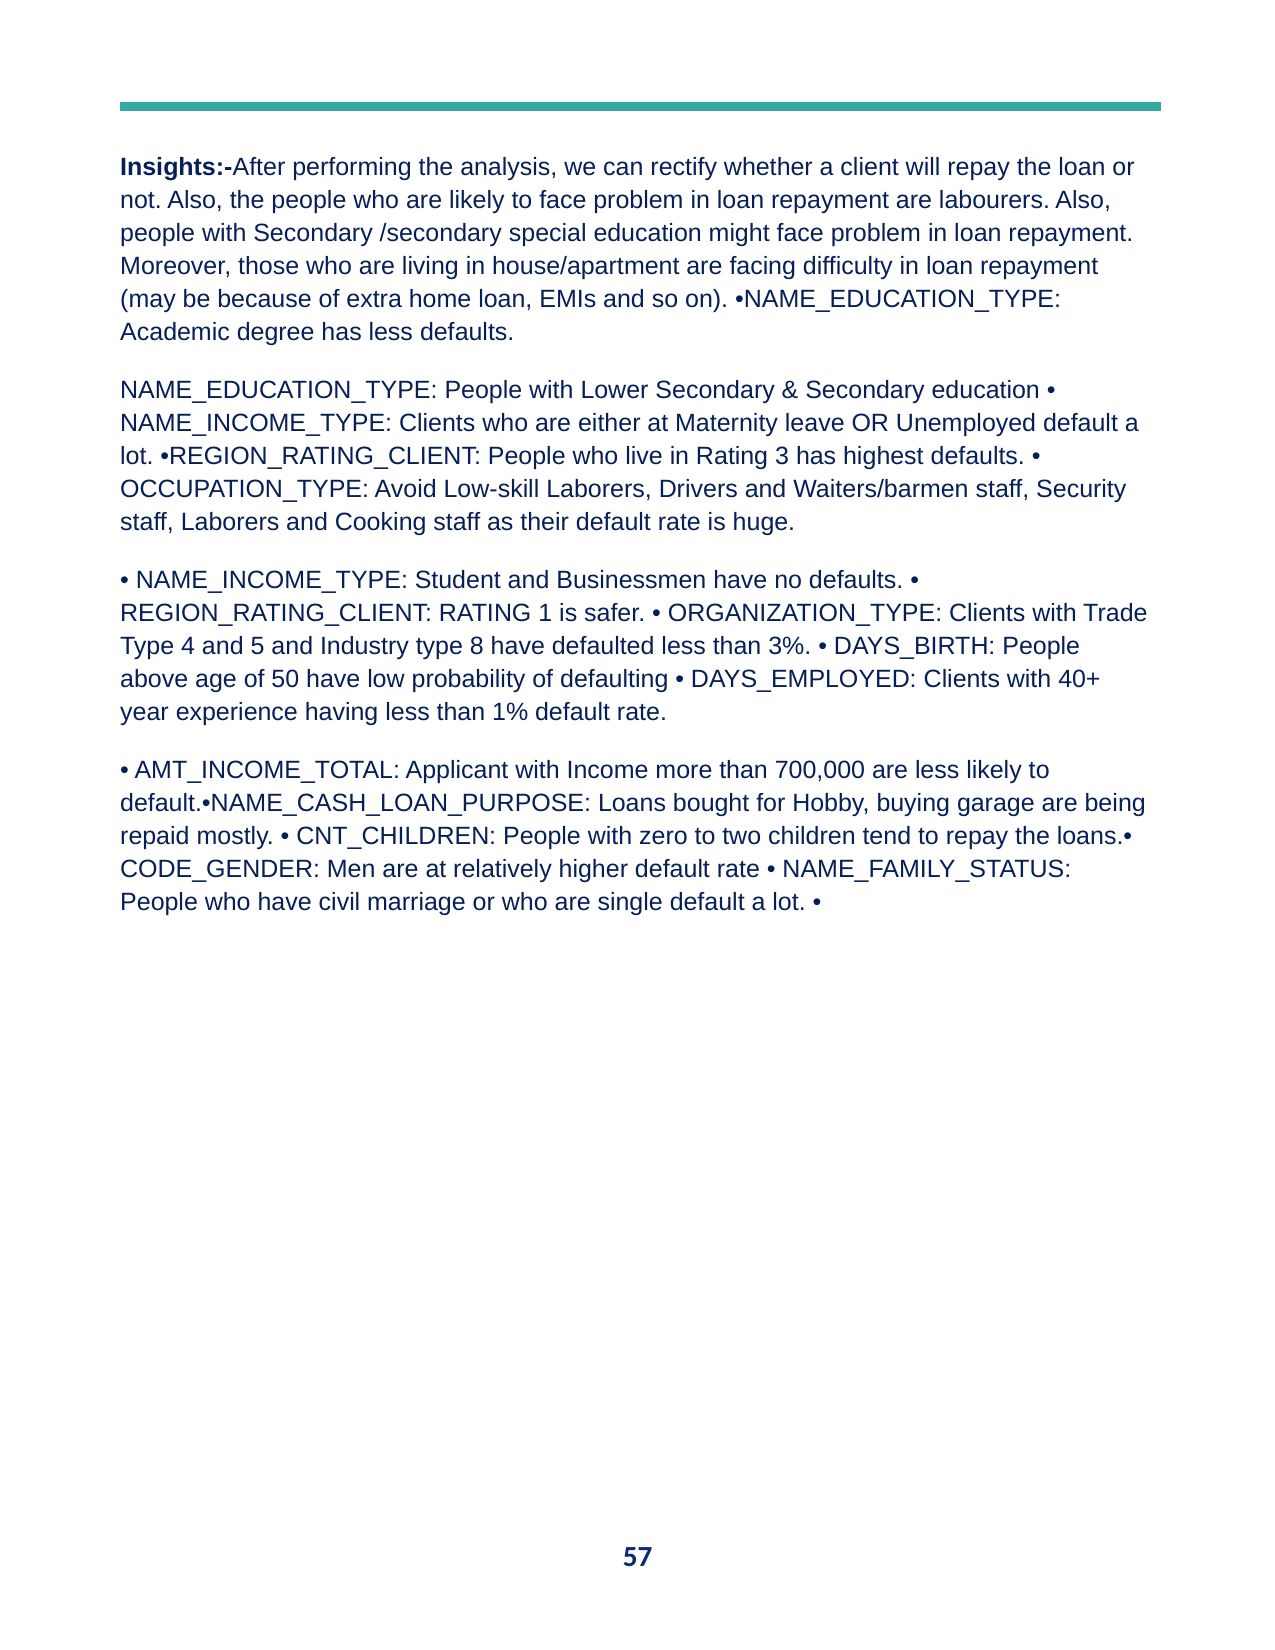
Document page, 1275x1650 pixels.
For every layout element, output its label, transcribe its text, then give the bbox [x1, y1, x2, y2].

subtitle Insights:-After performing the analysis, we can rectify whether a client will repay the loan or not. Also, the people who are likely to face problem in loan repayment are labourers. Also, people with Secondary /secondary special education might face problem in loan repayment. Moreover, those who are living in house/apartment are facing difficulty in loan repayment (may be because of extra home loan, EMIs and so on). •NAME_EDUCATION_TYPE: Academic degree has less defaults. [120, 152, 1155, 346]
subtitle • NAME_INCOME_TYPE: Student and Businessmen have no defaults. • REGION_RATING_CLIENT: RATING 1 is safer. • ORGANIZATION_TYPE: Clients with Trade Type 4 and 5 and Industry type 8 have defaulted less than 3%. • DAYS_BIRTH: People above age of 50 have low probability of defaulting • DAYS_EMPLOYED: Clients with 40+ year experience having less than 1% default rate. [120, 565, 1155, 726]
subtitle NAME_EDUCATION_TYPE: People with Lower Secondary & Secondary education • NAME_INCOME_TYPE: Clients who are either at Maternity leave OR Unemployed default a lot. •REGION_RATING_CLIENT: People who live in Rating 3 has highest defaults. • OCCUPATION_TYPE: Avoid Low-skill Laborers, Drivers and Waiters/barmen staff, Security staff, Laborers and Cooking staff as their default rate is huge. [120, 375, 1155, 536]
subtitle • AMT_INCOME_TOTAL: Applicant with Income more than 700,000 are less likely to default.•NAME_CASH_LOAN_PURPOSE: Loans bought for Hobby, buying garage are being repaid mostly. • CNT_CHILDREN: People with zero to two children tend to repay the loans.• CODE_GENDER: Men are at relatively higher default rate • NAME_FAMILY_STATUS: People who have civil marriage or who are single default a lot. • [120, 755, 1155, 916]
